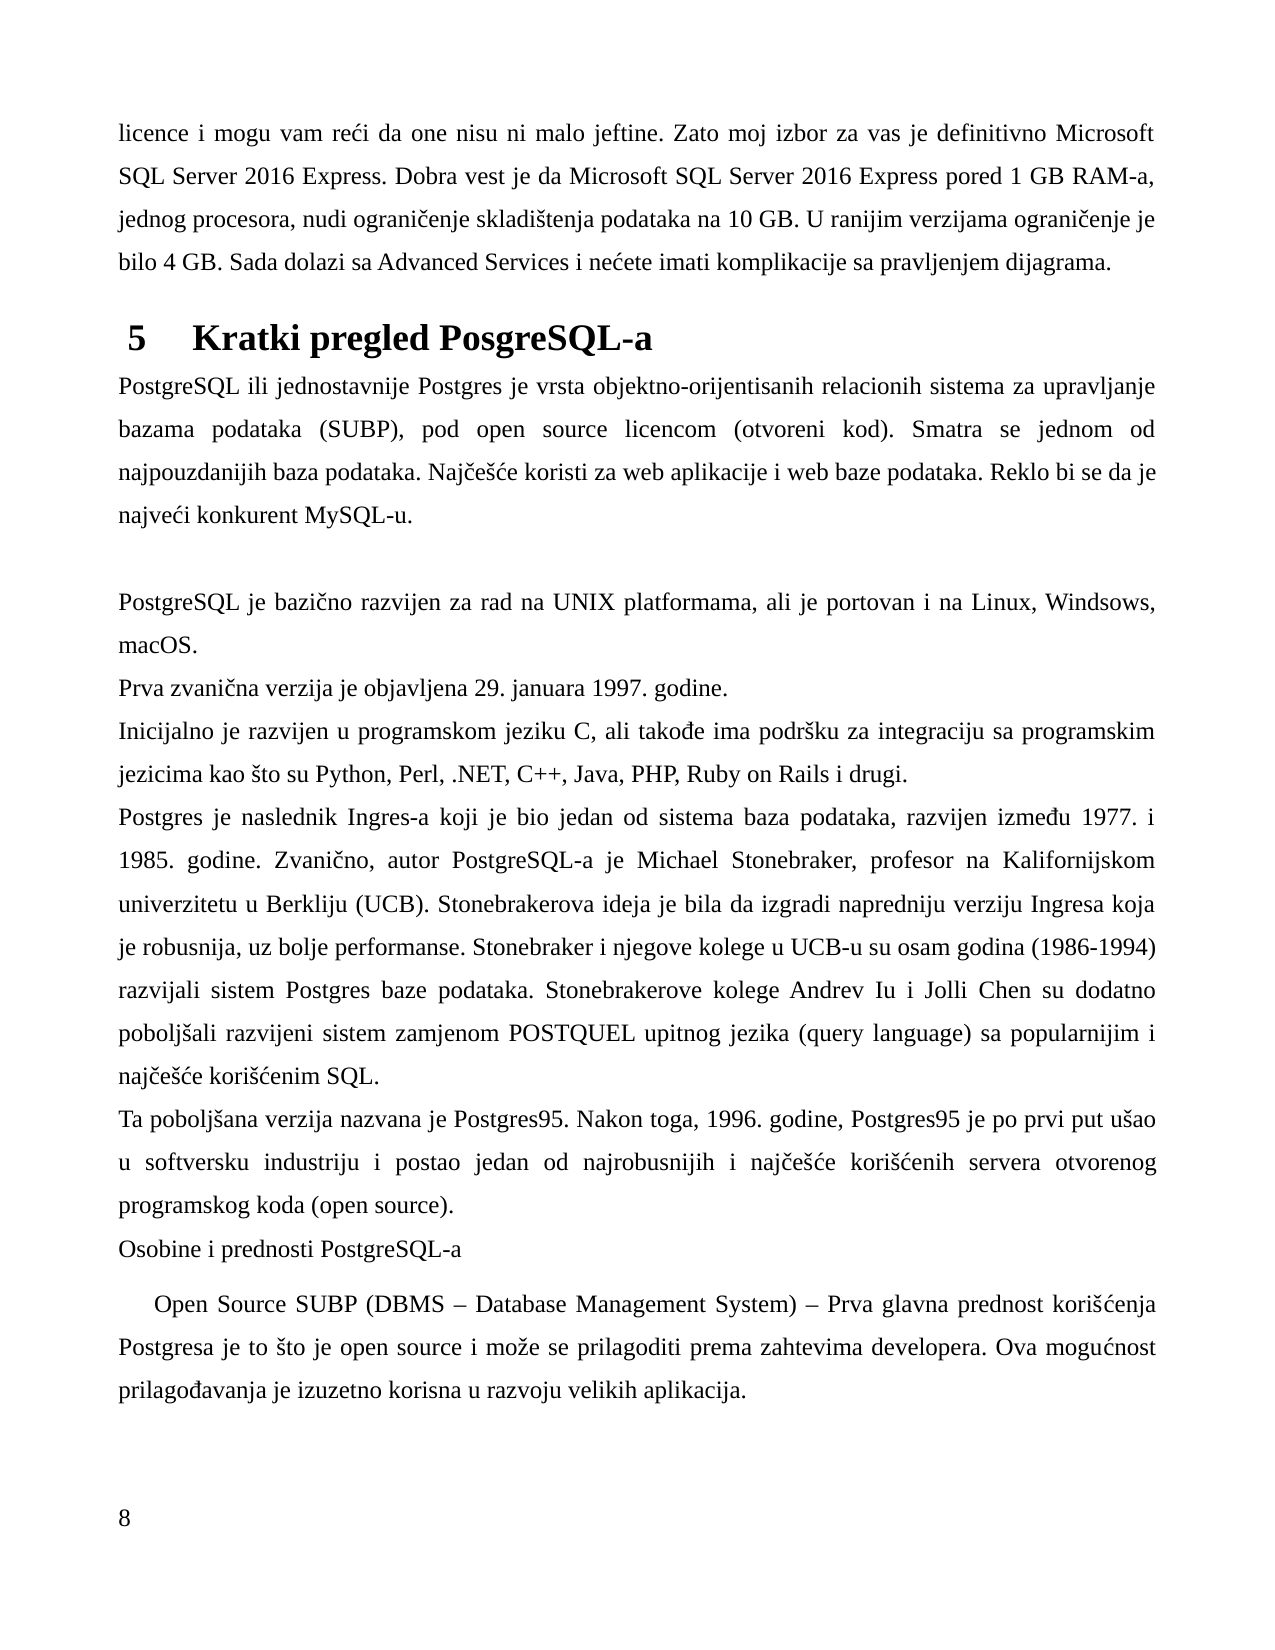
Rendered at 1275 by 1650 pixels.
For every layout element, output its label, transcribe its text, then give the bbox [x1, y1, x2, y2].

text Postgres je naslednik Ingres-a koji je bio jedan od sistema baza podataka, razvijen između 1977. i 1985. godine. Zvanično, autor PostgreSQL-a je Michael Stonebraker, profesor na Kalifornijskom univerzitetu u Berkliju (UCB). Stonebrakerova ideja je bila da izgradi napredniju verziju Ingresa koja je robusnija, uz bolje performanse. Stonebraker i njegove kolege u UCB-u su osam godina (1986-1994) razvijali sistem Postgres baze podataka. Stonebrakerove kolege Andrev Iu i Jolli Chen su dodatno poboljšali razvijeni sistem zamjenom POSTQUEL upitnog jezika (query language) sa popularnijim i najčešće korišćenim SQL. [118, 802, 1157, 1090]
text PostgreSQL je bazično razvijen za rad na UNIX platformama, ali je portovan i na Linux, Windsows, macOS. [118, 587, 1157, 659]
text PostgreSQL ili jednostavnije Postgres je vrsta objektno-orijentisanih relacionih sistema za upravljanje bazama podataka (SUBP), pod open source licencom (otvoreni kod). Smatra se jednom od najpouzdanijih baza podataka. Najčešće koristi za web aplikacije i web baze podataka. Reklo bi se da je najveći konkurent MySQL-u. [118, 371, 1157, 529]
subtitle Kratki pregled PosgreSQL-a [118, 316, 1157, 359]
text Prva zvanična verzija je objavljena 29. januara 1997. godine. [118, 673, 1157, 702]
text Inicijalno je razvijen u programskom jeziku C, ali takođe ima podršku za integraciju sa programskim jezicima kao što su Python, Perl, .NET, C++, Java, PHP, Ruby on Rails i drugi. [118, 716, 1157, 788]
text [118, 118, 1157, 276]
text Open Source SUBP (DBMS – Database Management System) – Prva glavna prednost korišćenja Postgresa je to što je open source i može se prilagoditi prema zahtevima developera. Ova mogućnost prilagođavanja je izuzetno korisna u razvoju velikih aplikacija. [118, 1289, 1157, 1404]
text Ta poboljšana verzija nazvana je Postgres95. Nakon toga, 1996. godine, Postgres95 je po prvi put ušao u softversku industriju i postao jedan od najrobusnijih i najčešće korišćenih servera otvorenog programskog koda (open source). [118, 1104, 1157, 1219]
subtitle Osobine i prednosti PostgreSQL-a [118, 1234, 1157, 1262]
